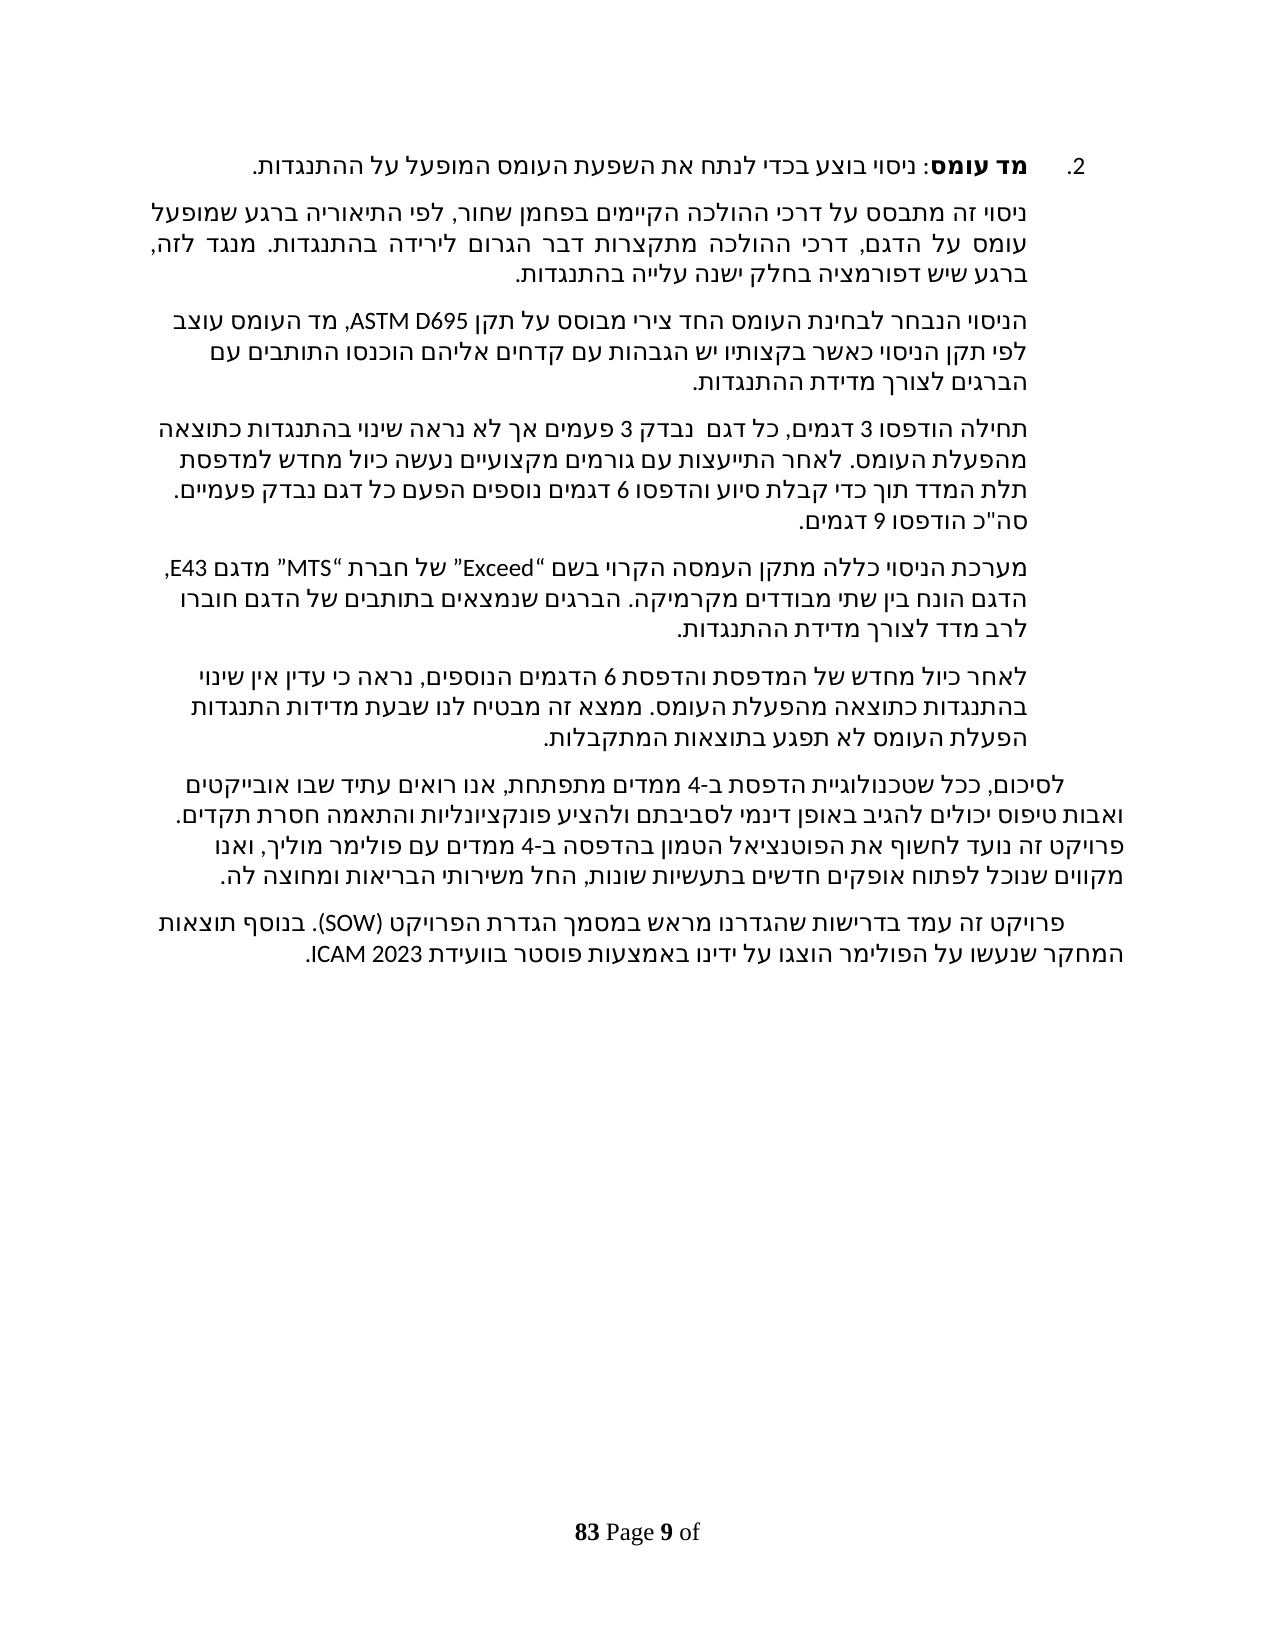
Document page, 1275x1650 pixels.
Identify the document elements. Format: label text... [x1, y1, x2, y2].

text פרויקט זה עמד בדרישות שהגדרנו מראש במסמך הגדרת הפרויקט (SOW). בנוסף תוצאות המחקר שנעשו על הפולימר הוצגו על ידינו באמצעות פוסטר בוועידת ICAM 2023. [150, 908, 1125, 969]
text לאחר כיול מחדש של המדפסת והדפסת 6 הדגמים הנוספים, נראה כי עדין אין שינוי בהתנגדות כתוצאה מהפעלת העומס. ממצא זה מבטיח לנו שבעת מדידות התנגדות הפעלת העומס לא תפגע בתוצאות המתקבלות. [150, 661, 1028, 752]
text מערכת הניסוי כללה מתקן העמסה הקרוי בשם “Exceed” של חברת “MTS” מדגם E43, הדגם הונח בין שתי מבודדים מקרמיקה. הברגים שנמצאים בתותבים של הדגם חוברו לרב מדד לצורך מדידת ההתנגדות. [150, 552, 1028, 644]
text ניסוי זה מתבסס על דרכי ההולכה הקיימים בפחמן שחור, לפי התיאוריה ברגע שמופעל עומס על הדגם, דרכי ההולכה מתקצרות דבר הגרום לירידה בהתנגדות. מנגד לזה, ברגע שיש דפורמציה בחלק ישנה עלייה בהתנגדות. [150, 197, 1028, 289]
text לסיכום, ככל שטכנולוגיית הדפסת ב-4 ממדים מתפתחת, אנו רואים עתיד שבו אובייקטים ואבות טיפוס יכולים להגיב באופן דינמי לסביבתם ולהציע פונקציונליות והתאמה חסרת תקדים. פרויקט זה נועד לחשוף את הפוטנציאל הטמון בהדפסה ב-4 ממדים עם פולימר מוליך, ואנו מקווים שנוכל לפתוח אופקים חדשים בתעשיות שונות, החל משירותי הבריאות ומחוצה לה. [150, 769, 1125, 891]
text הניסוי הנבחר לבחינת העומס החד צירי מבוסס על תקן ASTM D695, מד העומס עוצב לפי תקן הניסוי כאשר בקצותיו יש הגבהות עם קדחים אליהם הוכנסו התותבים עם הברגים לצורך מדידת ההתנגדות. [150, 305, 1028, 397]
list מד עומס: ניסוי בוצע בכדי לנתח את השפעת העומס המופעל על ההתנגדות. [150, 150, 1066, 181]
text תחילה הודפסו 3 דגמים, כל דגם נבדק 3 פעמים אך לא נראה שינוי בהתנגדות כתוצאה מהפעלת העומס. לאחר התייעצות עם גורמים מקצועיים נעשה כיול מחדש למדפסת תלת המדד תוך כדי קבלת סיוע והדפסו 6 דגמים נוספים הפעם כל דגם נבדק פעמיים. סה"כ הודפסו 9 דגמים. [150, 414, 1028, 536]
